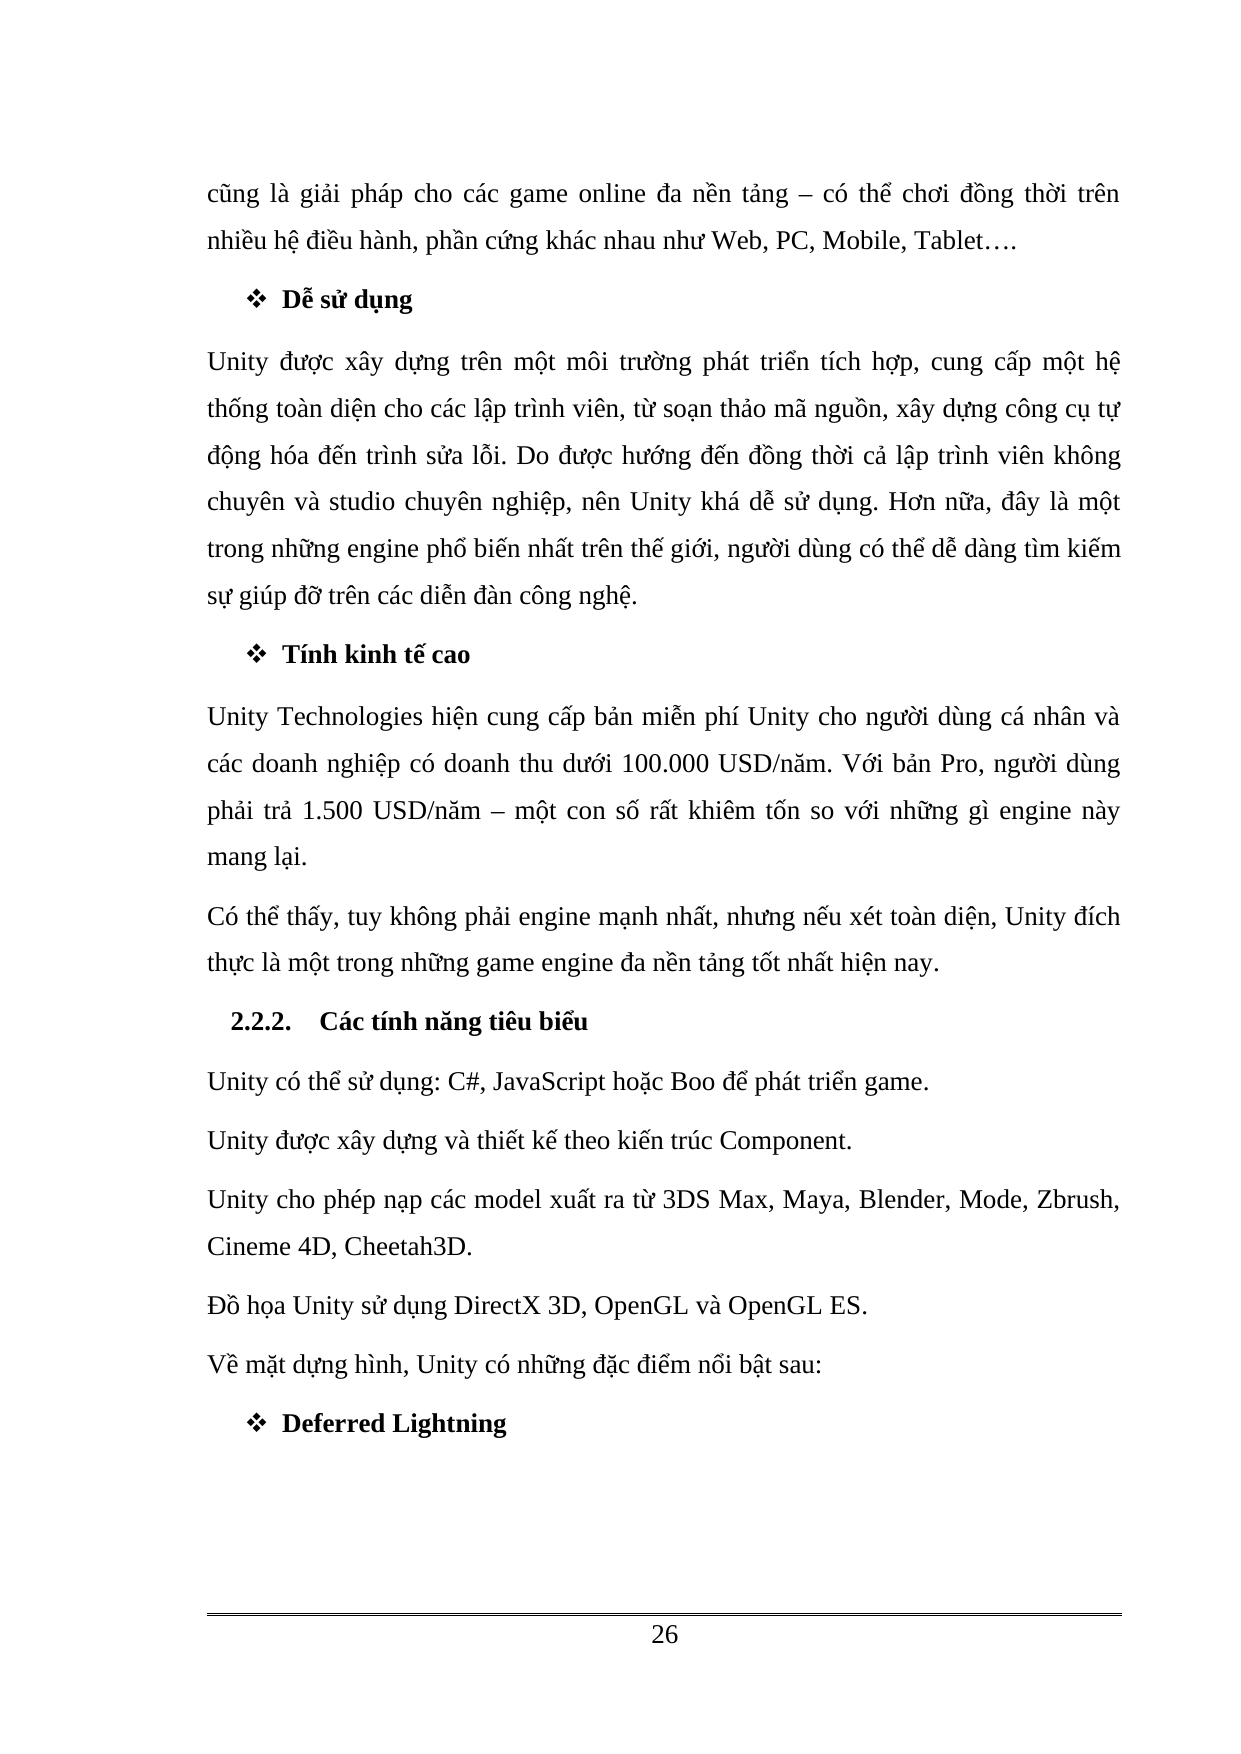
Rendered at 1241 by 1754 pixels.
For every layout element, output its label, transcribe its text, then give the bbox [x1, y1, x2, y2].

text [207, 177, 1122, 255]
list Dễ sử dụng [244, 283, 1122, 314]
text Unity có thể sử dụng: C#, JavaScript hoặc Boo để phát triển game. [207, 1065, 1122, 1096]
list Deferred Lightning [244, 1407, 1122, 1438]
text Về mặt dựng hình, Unity có những đặc điểm nổi bật sau: [207, 1348, 1122, 1379]
list Tính kinh tế cao [244, 638, 1122, 669]
text Unity cho phép nạp các model xuất ra từ 3DS Max, Maya, Blender, Mode, Zbrush, Cineme 4D, Cheetah3D. [207, 1183, 1122, 1261]
text Unity Technologies hiện cung cấp bản miễn phí Unity cho người dùng cá nhân và các doanh nghiệp có doanh thu dưới 100.000 USD/năm. Với bản Pro, người dùng phải trả 1.500 USD/năm – một con số rất khiêm tốn so với những gì engine này mang lại. [207, 701, 1122, 872]
text Unity được xây dựng trên một môi trường phát triển tích hợp, cung cấp một hệ thống toàn diện cho các lập trình viên, từ soạn thảo mã nguồn, xây dựng công cụ tự động hóa đến trình sửa lỗi. Do được hướng đến đồng thời cả lập trình viên không chuyên và studio chuyên nghiệp, nên Unity khá dễ sử dụng. Hơn nữa, đây là một trong những engine phổ biến nhất trên thế giới, người dùng có thể dễ dàng tìm kiếm sự giúp đỡ trên các diễn đàn công nghệ. [207, 346, 1122, 610]
text Unity được xây dựng và thiết kế theo kiến trúc Component. [207, 1124, 1122, 1155]
text Đồ họa Unity sử dụng DirectX 3D, OpenGL và OpenGL ES. [207, 1289, 1122, 1320]
text Có thể thấy, tuy không phải engine mạnh nhất, nhưng nếu xét toàn diện, Unity đích thực là một trong những game engine đa nền tảng tốt nhất hiện nay. [207, 900, 1122, 977]
subtitle Các tính năng tiêu biểu [230, 1006, 1122, 1037]
